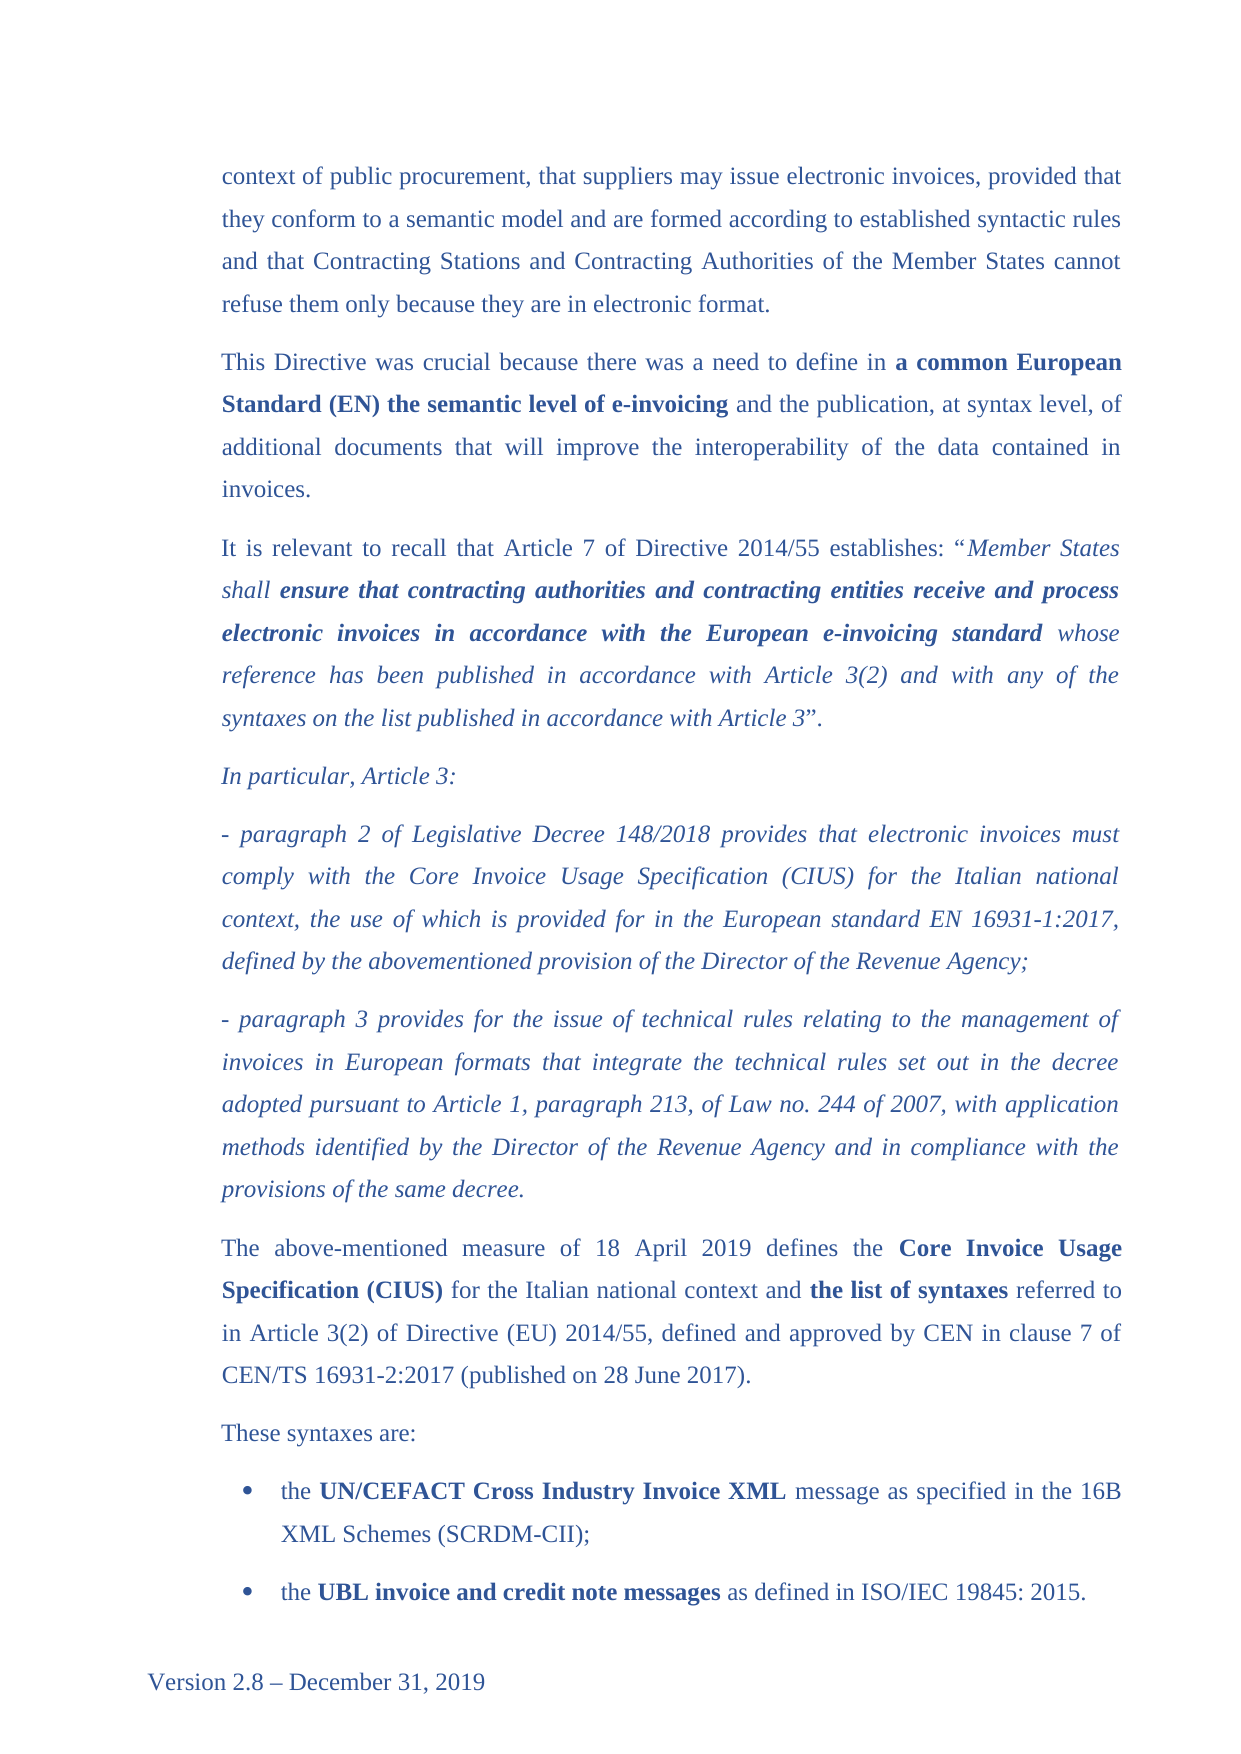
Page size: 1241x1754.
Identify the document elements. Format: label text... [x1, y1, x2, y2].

text - paragraph 2 of Legislative Decree 148/2018 provides that electronic invoices must comply with the Core Invoice Usage Specification (CIUS) for the Italian national context, the use of which is provided for in the European standard EN 16931-1:2017, defined by the abovementioned provision of the Director of the Revenue Agency; [221, 805, 1122, 975]
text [221, 148, 1122, 318]
list the UBL invoice and credit note messages as defined in ISO/IEC 19845: 2015. [243, 1563, 1122, 1606]
text The above-mentioned measure of 18 April 2019 defines the Core Invoice Usage Specification (CIUS) for the Italian national context and the list of syntaxes referred to in Article 3(2) of Directive (EU) 2014/55, defined and approved by CEN in clause 7 of CEN/TS 16931-2:2017 (published on 28 June 2017). [221, 1219, 1122, 1389]
text - paragraph 3 provides for the issue of technical rules relating to the management of invoices in European formats that integrate the technical rules set out in the decree adopted pursuant to Article 1, paragraph 213, of Law no. 244 of 2007, with application methods identified by the Director of the Revenue Agency and in compliance with the provisions of the same decree. [221, 991, 1122, 1203]
text These syntaxes are: [221, 1404, 1122, 1447]
text This Directive was crucial because there was a need to define in a common European Standard (EN) the semantic level of e-invoicing and the publication, at syntax level, of additional documents that will improve the interoperability of the data contained in invoices. [221, 333, 1122, 503]
text It is relevant to recall that Article 7 of Directive 2014/55 establishes: “Member States shall ensure that contracting authorities and contracting entities receive and process electronic invoices in accordance with the European e-invoicing standard whose reference has been published in accordance with Article 3(2) and with any of the syntaxes on the list published in accordance with Article 3”. [221, 519, 1122, 731]
text In particular, Article 3: [221, 747, 1122, 789]
list the UN/CEFACT Cross Industry Invoice XML message as specified in the 16B XML Schemes (SCRDM-CII); [243, 1463, 1122, 1548]
